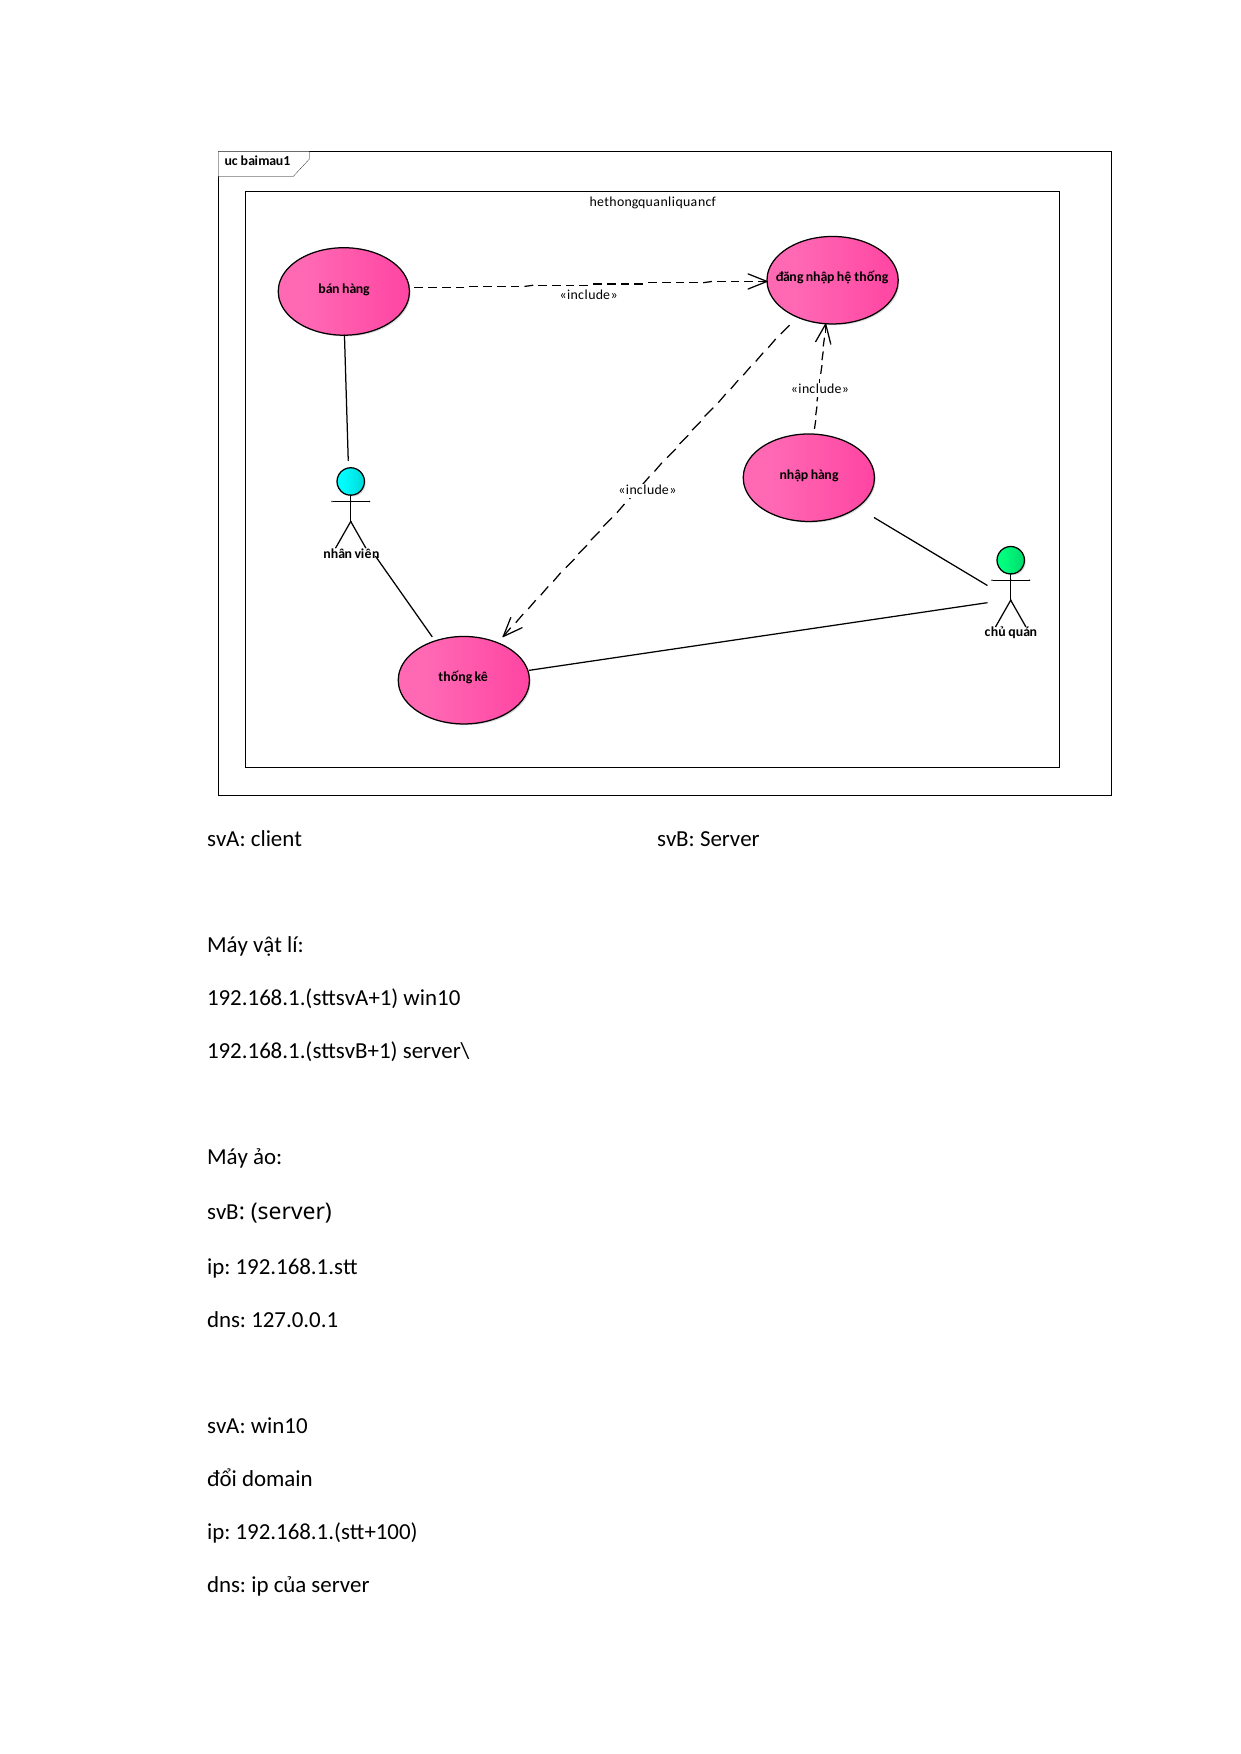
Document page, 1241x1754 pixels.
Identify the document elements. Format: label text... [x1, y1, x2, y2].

text 192.168.1.(sttsvA+1) win10 [207, 983, 1122, 1011]
text ip: 192.168.1.(stt+100) [207, 1517, 1122, 1545]
text dns: 127.0.0.1 [207, 1305, 1122, 1333]
text Máy ảo: [207, 1142, 1122, 1170]
text dns: ip của server [207, 1570, 1122, 1598]
text svA: client svB: Server [207, 824, 1122, 852]
text đổi domain [207, 1464, 1122, 1492]
text svB: (server) [207, 1195, 1122, 1226]
text Máy vật lí: [207, 930, 1122, 958]
text ip: 192.168.1.stt [207, 1252, 1122, 1280]
text 192.168.1.(sttsvB+1) server\ [207, 1036, 1122, 1064]
text svA: win10 [207, 1411, 1122, 1439]
